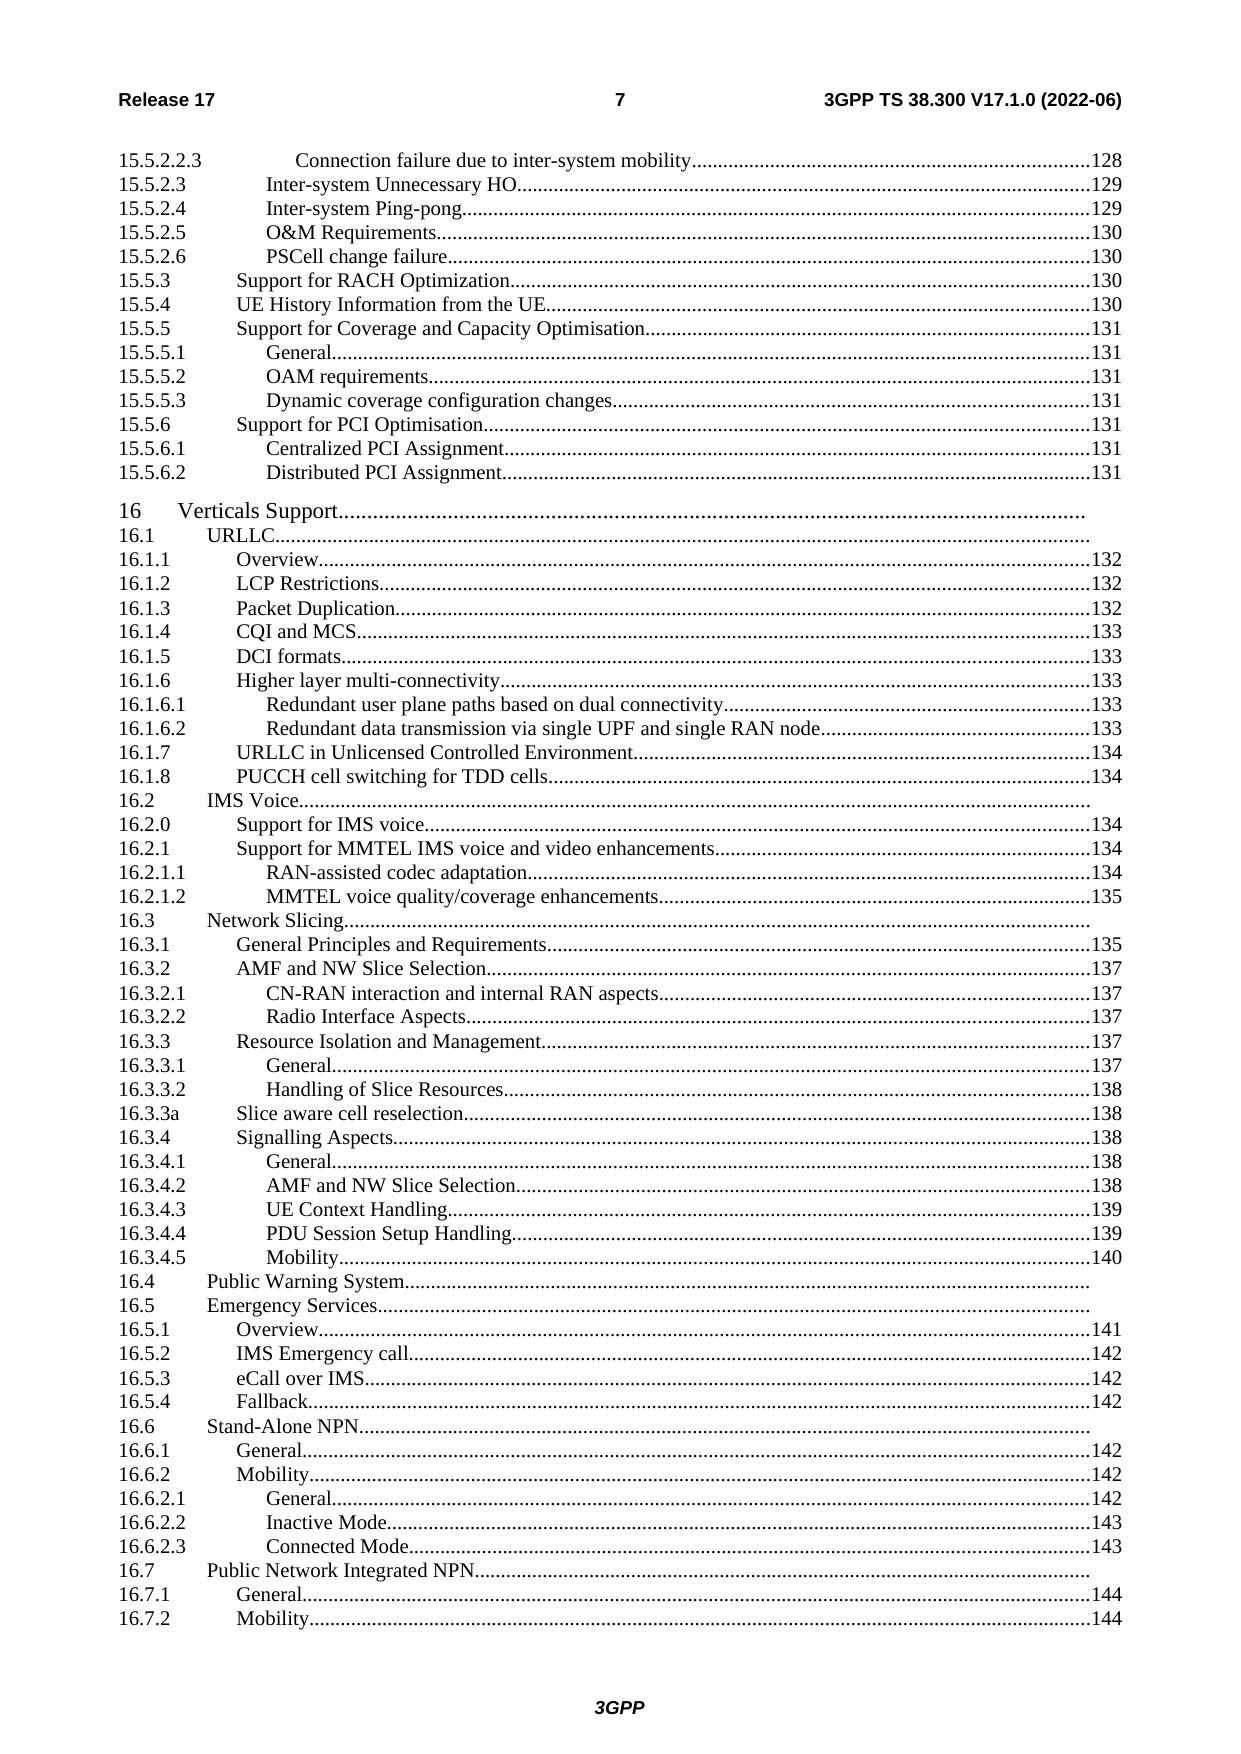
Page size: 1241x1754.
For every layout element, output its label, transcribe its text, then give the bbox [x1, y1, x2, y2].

text 16.1.5 DCI formats 133 [118, 643, 1122, 668]
text 16.3.2.2 Radio Interface Aspects 137 [118, 1004, 1122, 1028]
text 15.5.6.2 Distributed PCI Assignment 131 [118, 460, 1122, 484]
text 16.7 Public Network Integrated NPN 144 [118, 1558, 1078, 1582]
text 16.2.1.2 MMTEL voice quality/coverage enhancements 135 [118, 884, 1122, 908]
text 16.3.4.3 UE Context Handling 139 [118, 1197, 1122, 1221]
text 16.5.4 Fallback 142 [118, 1389, 1122, 1413]
text 16.1.6 Higher layer multi-connectivity 133 [118, 668, 1122, 692]
text 16.5 Emergency Services 141 [118, 1293, 1078, 1317]
text 16 Verticals Support 132 [118, 497, 1078, 523]
text 15.5.6 Support for PCI Optimisation 131 [118, 412, 1122, 436]
text 16.1 URLLC 132 [118, 523, 1078, 547]
text 16.3.4 Signalling Aspects 138 [118, 1125, 1122, 1149]
text 15.5.2.6 PSCell change failure 130 [118, 244, 1122, 268]
text 15.5.4 UE History Information from the UE 130 [118, 292, 1122, 316]
text 15.5.3 Support for RACH Optimization 130 [118, 268, 1122, 292]
text 16.2 IMS Voice 134 [118, 788, 1078, 812]
text 16.3.3.1 General 137 [118, 1053, 1122, 1077]
text 16.3.1 General Principles and Requirements 135 [118, 932, 1122, 956]
text 16.1.7 URLLC in Unlicensed Controlled Environment 134 [118, 740, 1122, 764]
text 16.5.2 IMS Emergency call 142 [118, 1341, 1122, 1365]
text 15.5.5.3 Dynamic coverage configuration changes 131 [118, 388, 1122, 412]
text 15.5.5 Support for Coverage and Capacity Optimisation 131 [118, 316, 1122, 340]
text 15.5.5.2 OAM requirements 131 [118, 364, 1122, 388]
text 16.3 Network Slicing 135 [118, 908, 1078, 932]
text 16.6.2.2 Inactive Mode 143 [118, 1510, 1122, 1534]
text 16.6.2.1 General 142 [118, 1486, 1122, 1510]
text 16.1.1 Overview 132 [118, 547, 1122, 571]
text 15.5.2.4 Inter-system Ping-pong 129 [118, 196, 1122, 220]
text 16.3.4.5 Mobility 140 [118, 1245, 1122, 1269]
text 16.3.2 AMF and NW Slice Selection 137 [118, 956, 1122, 980]
text 16.1.8 PUCCH cell switching for TDD cells 134 [118, 764, 1122, 788]
text 16.5.1 Overview 141 [118, 1317, 1122, 1341]
text 16.3.3a Slice aware cell reselection 138 [118, 1101, 1122, 1125]
text 16.4 Public Warning System 141 [118, 1269, 1078, 1293]
text 16.3.3 Resource Isolation and Management 137 [118, 1028, 1122, 1053]
text 16.1.6.1 Redundant user plane paths based on dual connectivity 133 [118, 692, 1122, 716]
text 16.1.3 Packet Duplication 132 [118, 595, 1122, 619]
text 16.3.4.2 AMF and NW Slice Selection 138 [118, 1173, 1122, 1197]
text 16.3.3.2 Handling of Slice Resources 138 [118, 1077, 1122, 1101]
text 15.5.2.5 O&M Requirements 130 [118, 220, 1122, 244]
text 16.1.2 LCP Restrictions 132 [118, 571, 1122, 595]
text 15.5.2.3 Inter-system Unnecessary HO 129 [118, 172, 1122, 196]
text 16.2.1 Support for MMTEL IMS voice and video enhancements 134 [118, 836, 1122, 860]
text 16.2.1.1 RAN-assisted codec adaptation 134 [118, 860, 1122, 884]
text 16.6.2 Mobility 142 [118, 1462, 1122, 1486]
text 16.6.1 General 142 [118, 1438, 1122, 1462]
text 16.3.2.1 CN-RAN interaction and internal RAN aspects 137 [118, 980, 1122, 1004]
text 16.2.0 Support for IMS voice 134 [118, 812, 1122, 836]
text 16.1.6.2 Redundant data transmission via single UPF and single RAN node 133 [118, 716, 1122, 740]
text 15.5.5.1 General 131 [118, 340, 1122, 364]
text 16.3.4.4 PDU Session Setup Handling 139 [118, 1221, 1122, 1245]
text 16.6 Stand-Alone NPN 142 [118, 1413, 1078, 1438]
text 16.6.2.3 Connected Mode 143 [118, 1534, 1122, 1558]
text 16.5.3 eCall over IMS 142 [118, 1365, 1122, 1389]
text 16.3.4.1 General 138 [118, 1149, 1122, 1173]
text 15.5.6.1 Centralized PCI Assignment 131 [118, 436, 1122, 460]
text 16.1.4 CQI and MCS 133 [118, 619, 1122, 643]
text 16.7.1 General 144 [118, 1582, 1122, 1606]
text 16.7.2 Mobility 144 [118, 1606, 1122, 1630]
text 15.5.2.2.3 Connection failure due to inter-system mobility 128 [118, 147, 1122, 172]
